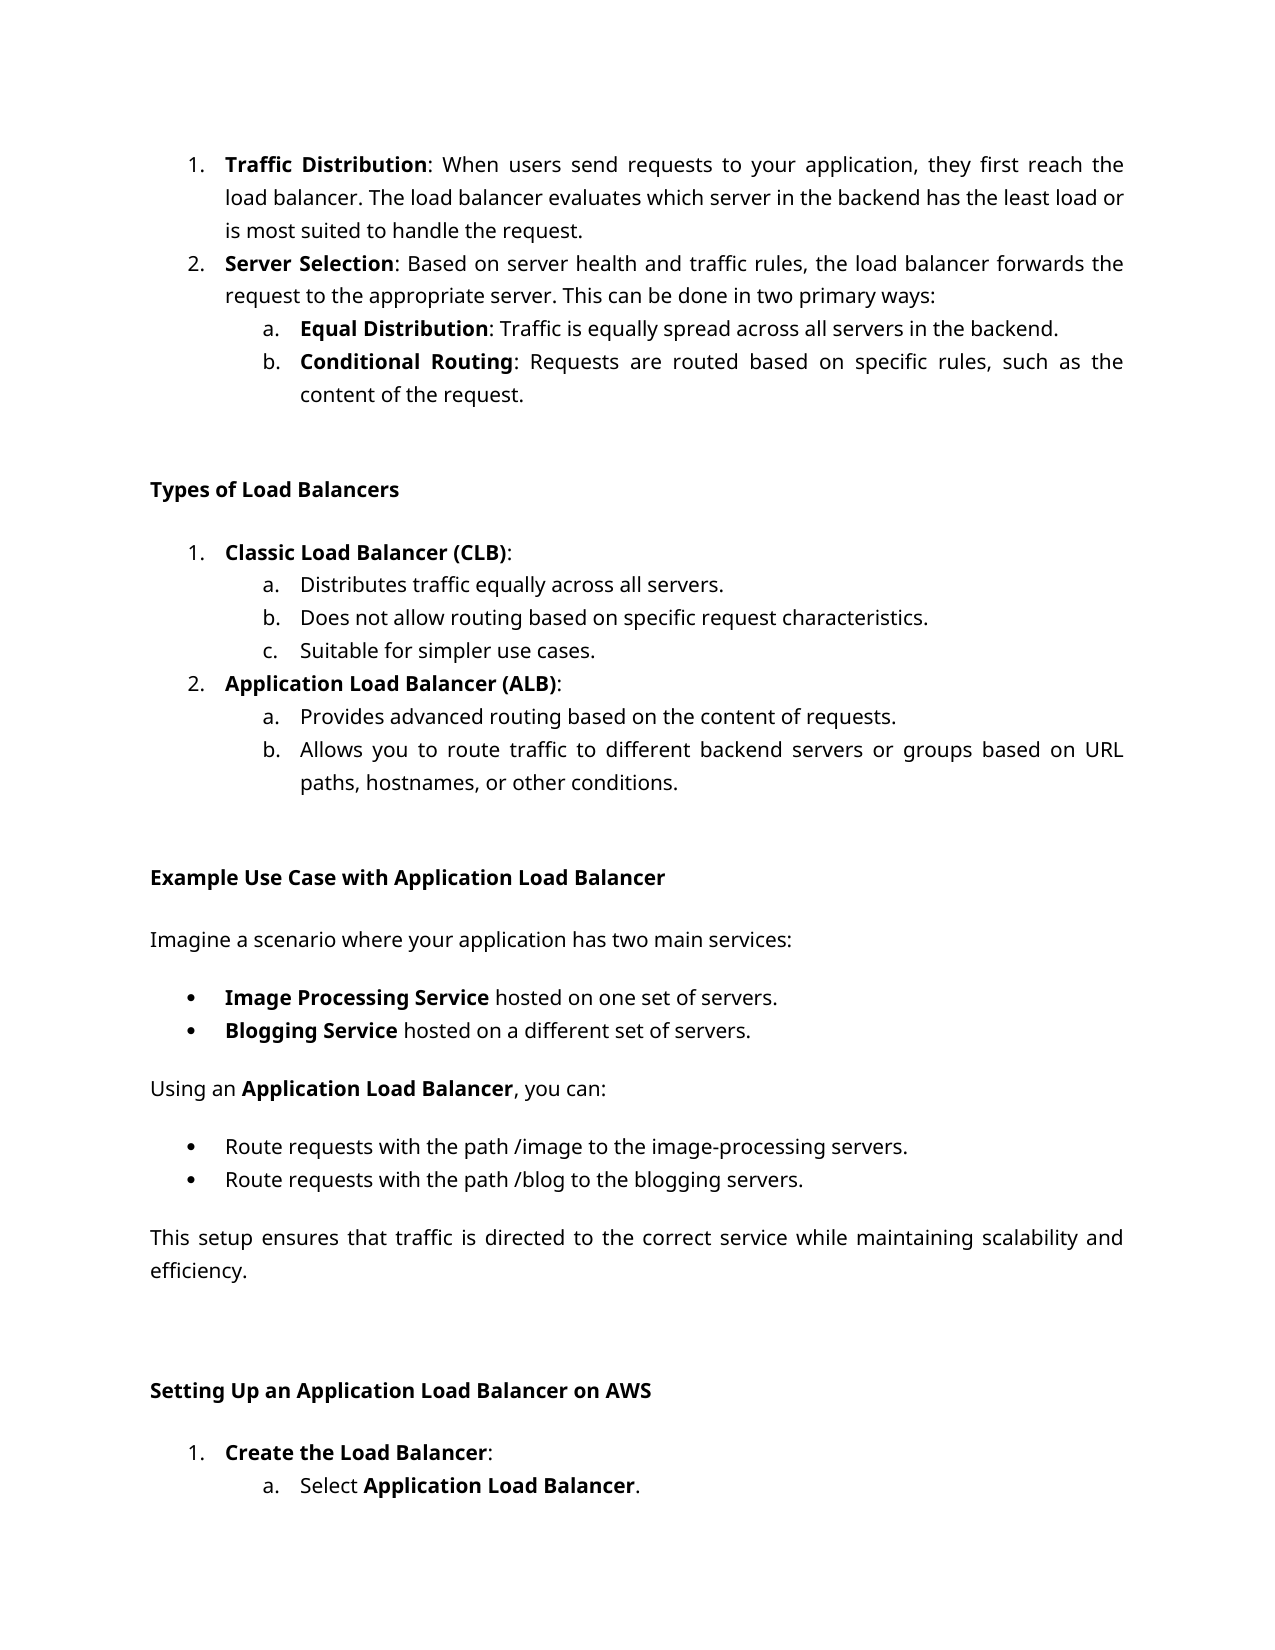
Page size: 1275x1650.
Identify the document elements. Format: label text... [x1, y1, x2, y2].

list Does not allow routing based on specific request characteristics. [262, 603, 1125, 632]
subtitle Types of Load Balancers [150, 476, 1125, 504]
list Create the Load Balancer: [187, 1438, 1125, 1467]
list Blogging Service hosted on a different set of servers. [187, 1016, 1125, 1045]
list Classic Load Balancer (CLB): [187, 538, 1125, 566]
list Select Application Load Balancer. [262, 1471, 1125, 1499]
list Allows you to route traffic to different backend servers or groups based on URL paths, hostnames, or other conditions. [262, 735, 1125, 797]
list Server Selection: Based on server health and traffic rules, the load balancer forwards the request to the appropriate server. This can be done in two primary ways: [187, 249, 1125, 310]
list Conditional Routing: Requests are routed based on specific rules, such as the content of the request. [262, 347, 1125, 409]
list Route requests with the path /blog to the blogging servers. [187, 1165, 1125, 1193]
list Distributes traffic equally across all servers. [262, 571, 1125, 599]
list Provides advanced routing based on the content of requests. [262, 702, 1125, 731]
text This setup ensures that traffic is directed to the correct service while maintaining scalability and efficiency. [150, 1223, 1125, 1284]
text Using an Application Load Balancer, you can: [150, 1074, 1125, 1103]
subtitle Setting Up an Application Load Balancer on AWS [150, 1376, 1125, 1404]
list Application Load Balancer (ALB): [187, 669, 1125, 698]
text Imagine a scenario where your application has two main services: [150, 925, 1125, 954]
subtitle Example Use Case with Application Load Balancer [150, 863, 1125, 892]
list Suitable for simpler use cases. [262, 636, 1125, 665]
list Traffic Distribution: When users send requests to your application, they first reach the load balancer. The load balancer evaluates which server in the backend has the least load or is most suited to handle the request. [187, 150, 1125, 244]
list Equal Distribution: Traffic is equally spread across all servers in the backend. [262, 314, 1125, 343]
list Image Processing Service hosted on one set of servers. [187, 983, 1125, 1012]
list Route requests with the path /image to the image-processing servers. [187, 1132, 1125, 1161]
